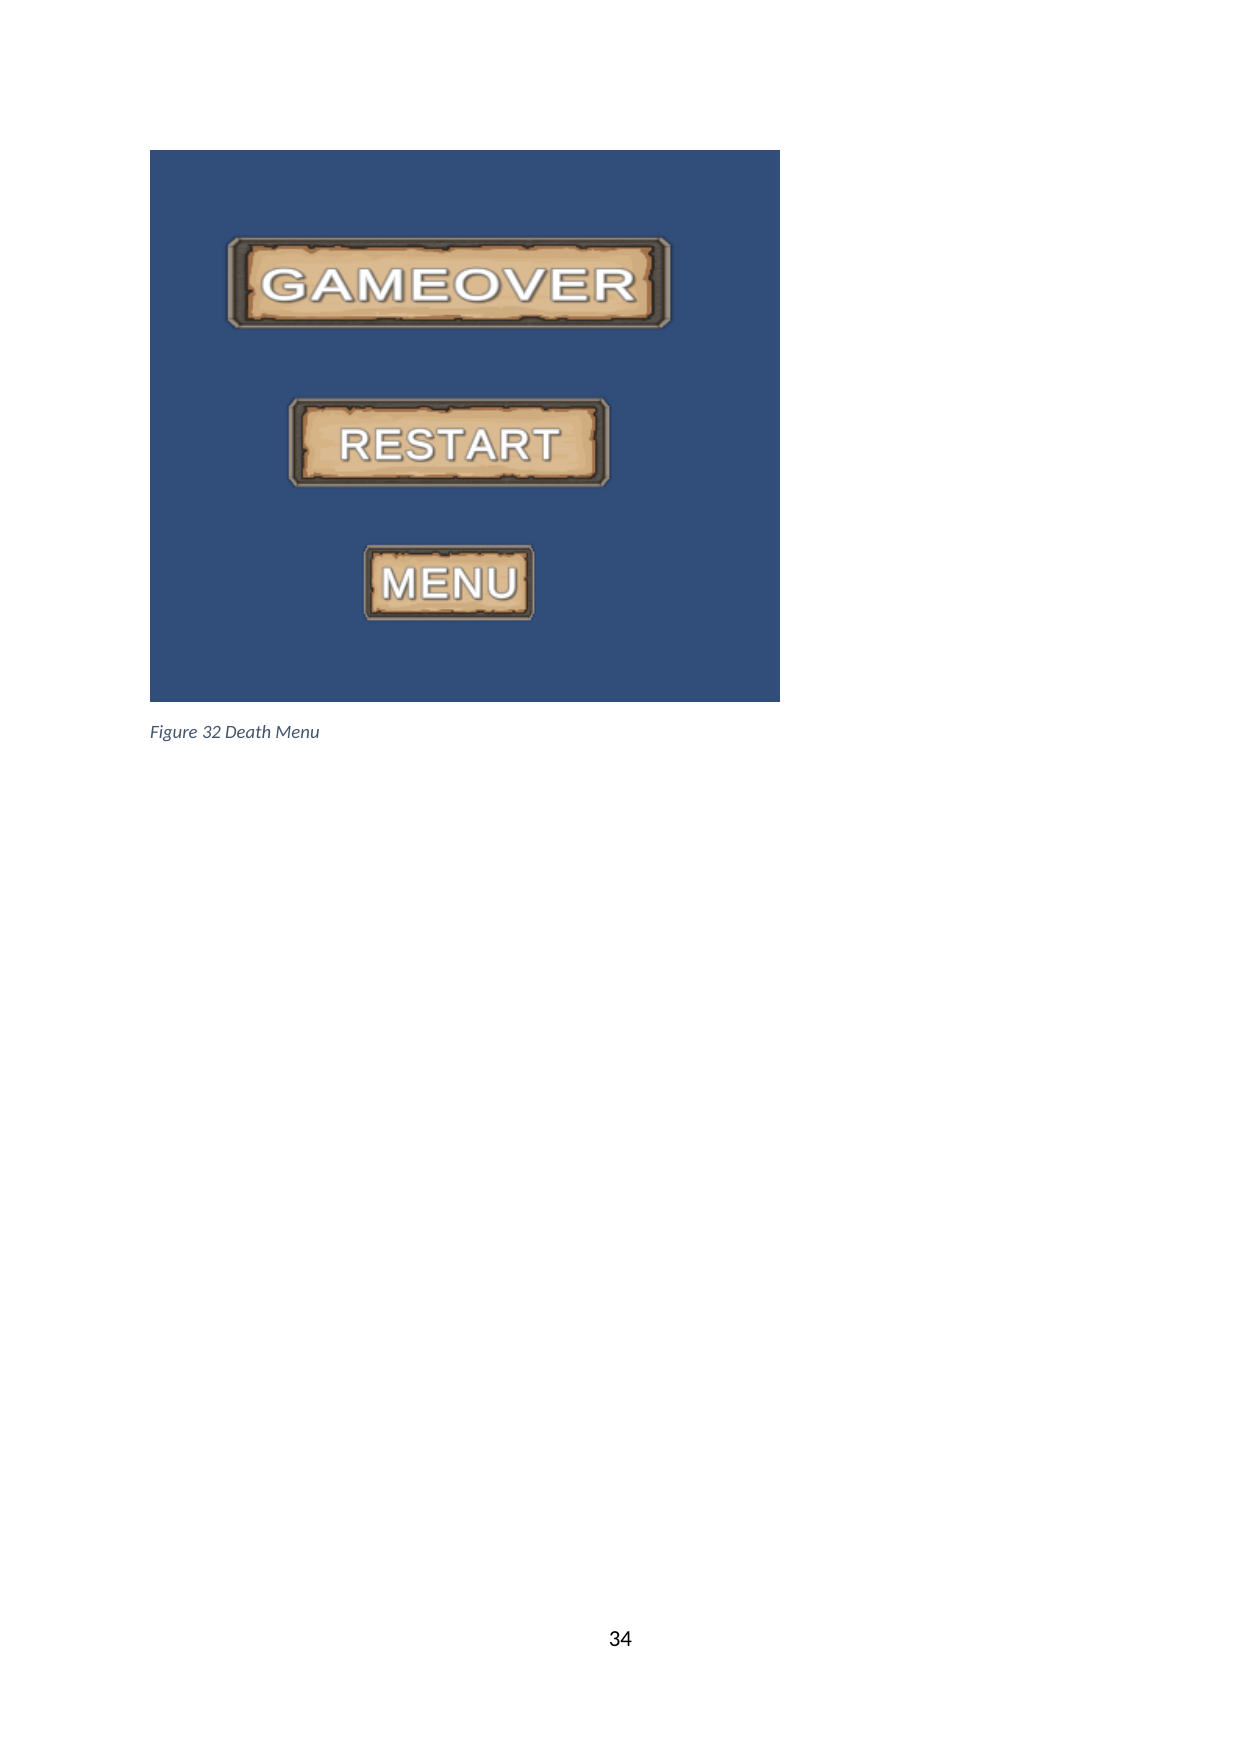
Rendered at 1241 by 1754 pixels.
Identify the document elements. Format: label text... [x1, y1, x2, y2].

picture [150, 150, 780, 702]
